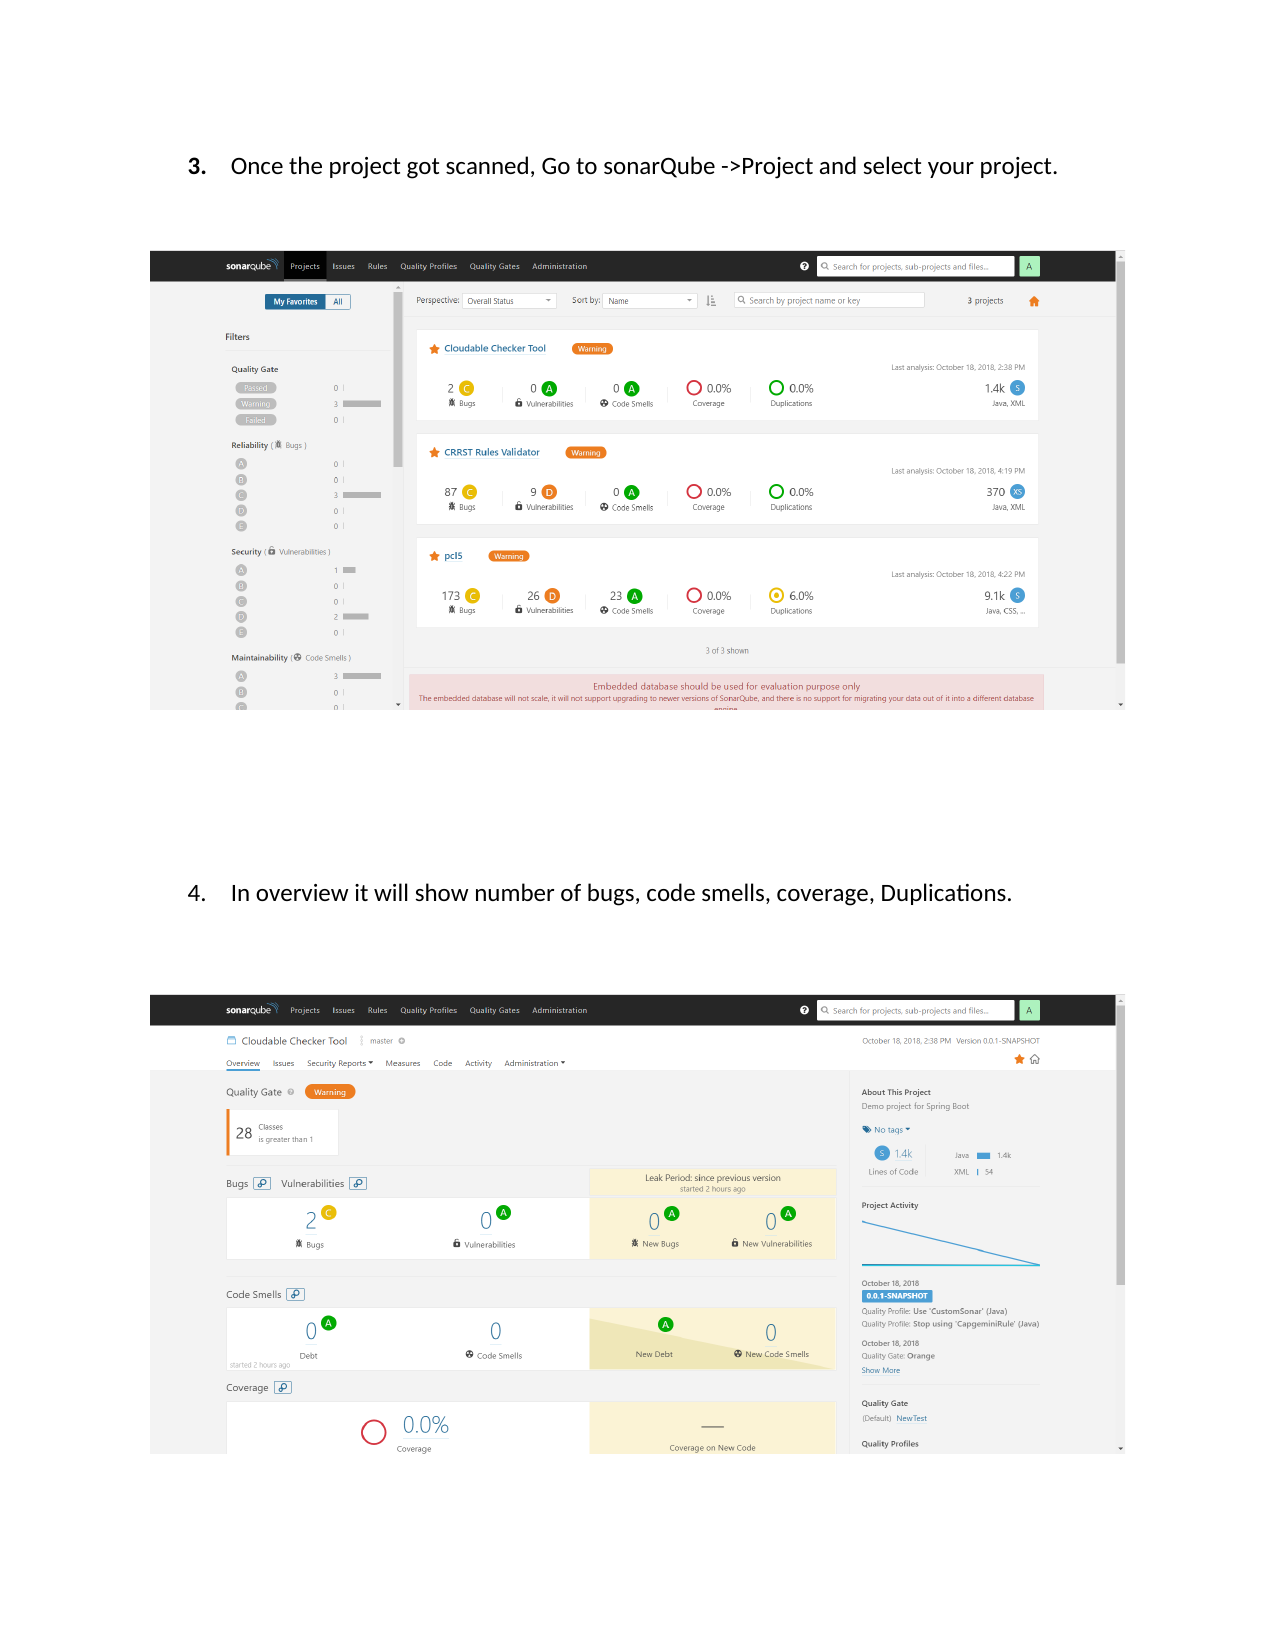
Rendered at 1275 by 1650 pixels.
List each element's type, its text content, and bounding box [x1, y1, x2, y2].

list In overview it will show number of bugs, code smells, coverage, Duplications. [187, 877, 1125, 908]
list Once the project got scanned, Go to sonarQube ->Project and select your project. [187, 150, 1125, 181]
picture [150, 992, 1125, 1454]
picture [150, 249, 1125, 710]
